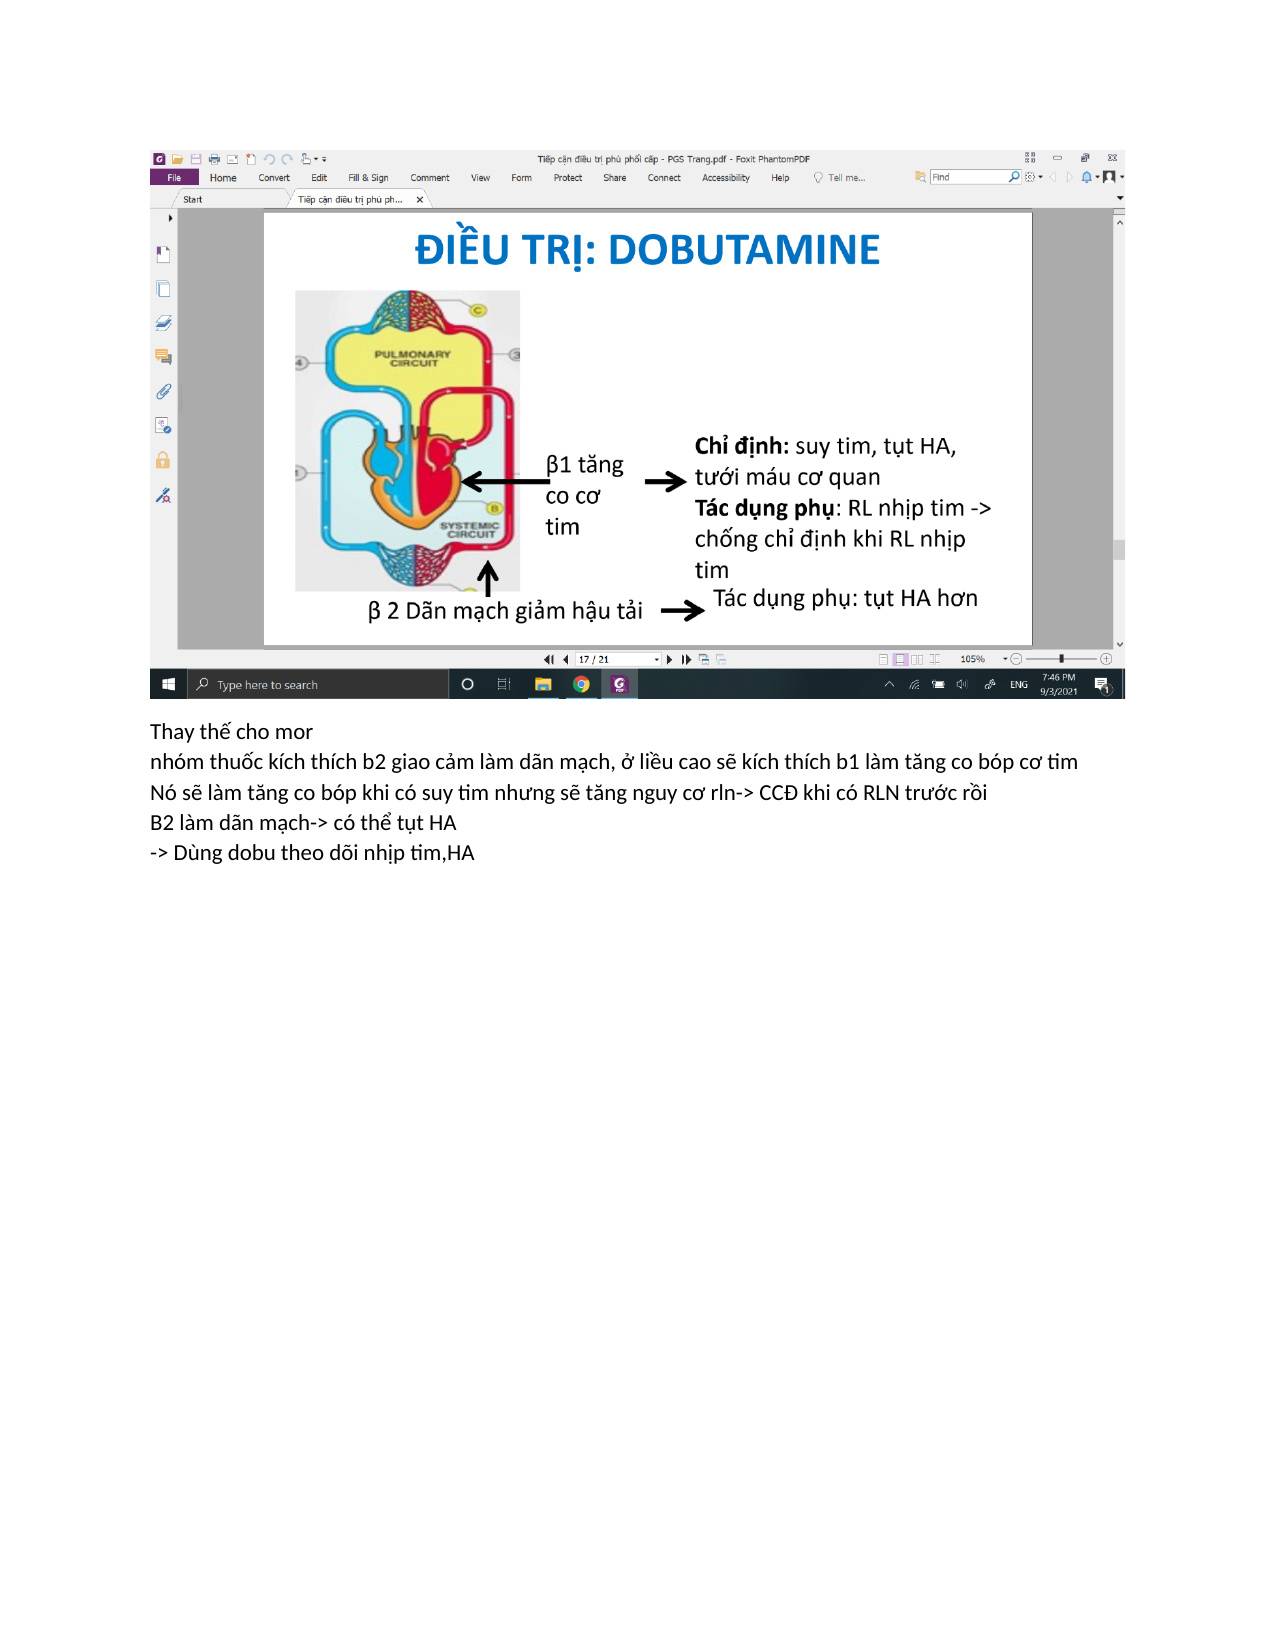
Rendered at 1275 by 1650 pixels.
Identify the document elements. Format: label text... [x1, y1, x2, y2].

picture [150, 150, 1125, 699]
text Thay thế cho mor nhóm thuốc kích thích b2 giao cảm làm dãn mạch, ở liều cao sẽ kích thích b1 làm tăng co bóp cơ tim Nó sẽ làm tăng co bóp khi có suy tim nhưng sẽ tăng nguy cơ rln-> CCĐ khi có RLN trước rồi B2 làm dãn mạch-> có thể tụt HA -> Dùng dobu theo dõi nhịp tim,HA [150, 717, 1125, 866]
